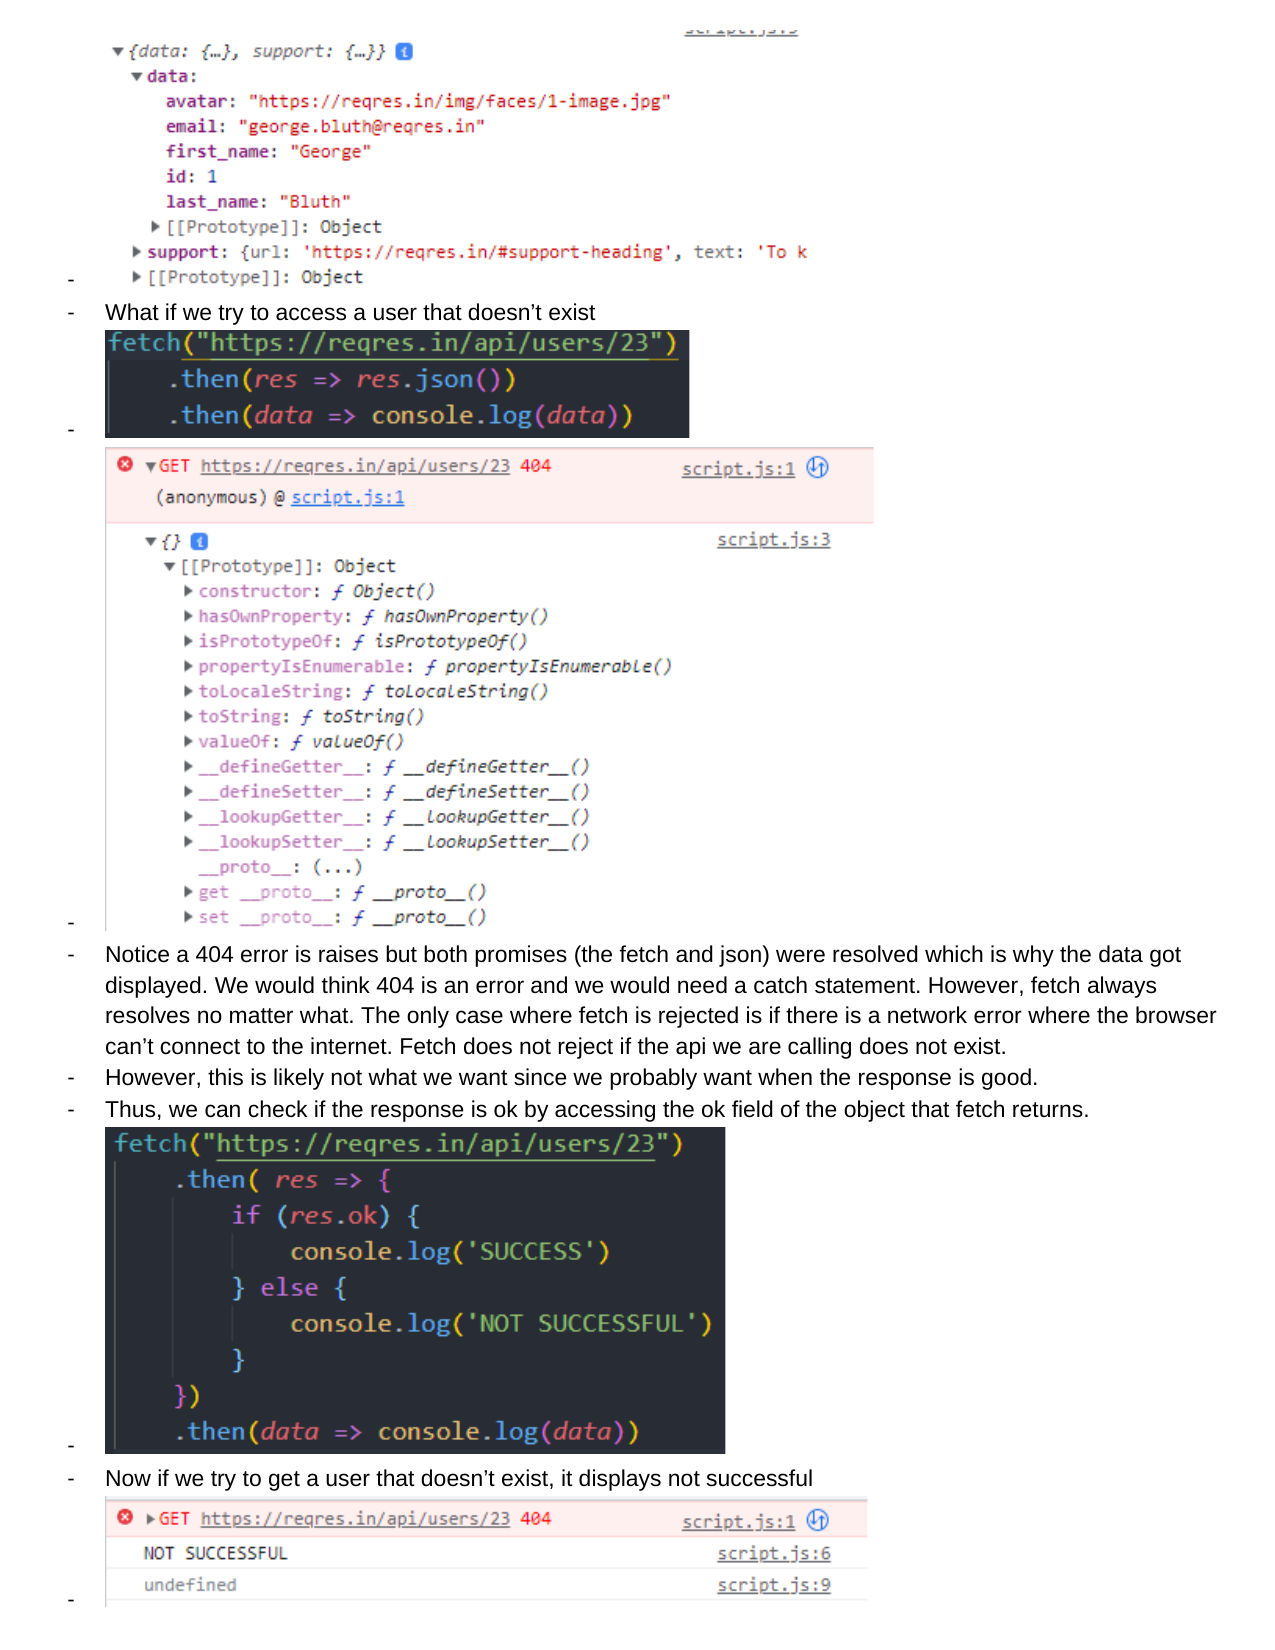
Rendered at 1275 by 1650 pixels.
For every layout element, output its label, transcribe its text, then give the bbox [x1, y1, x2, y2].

picture [105, 1127, 726, 1454]
picture [105, 330, 690, 438]
picture [105, 30, 829, 288]
picture [105, 447, 874, 931]
picture [105, 1496, 868, 1607]
list Thus, we can check if the response is ok by accessing the ok field of the object that fetch returns. [67, 1095, 1245, 1123]
list Notice a 404 error is raises but both promises (the fetch and json) were resolved which is why the data got displayed. We would think 404 is an error and we would need a catch statement. However, fetch always resolves no matter what. The only case where fetch is rejected is if there is a network error where the browser can’t connect to the internet. Fetch does not reject if the api we are calling does not exist. [67, 940, 1245, 1059]
list However, this is likely not what we want since we probably want when the response is good. [67, 1063, 1245, 1091]
list What if we try to access a user that doesn’t exist [67, 298, 1245, 326]
list Now if we try to get a user that doesn’t exist, it displays not successful [67, 1464, 1245, 1492]
